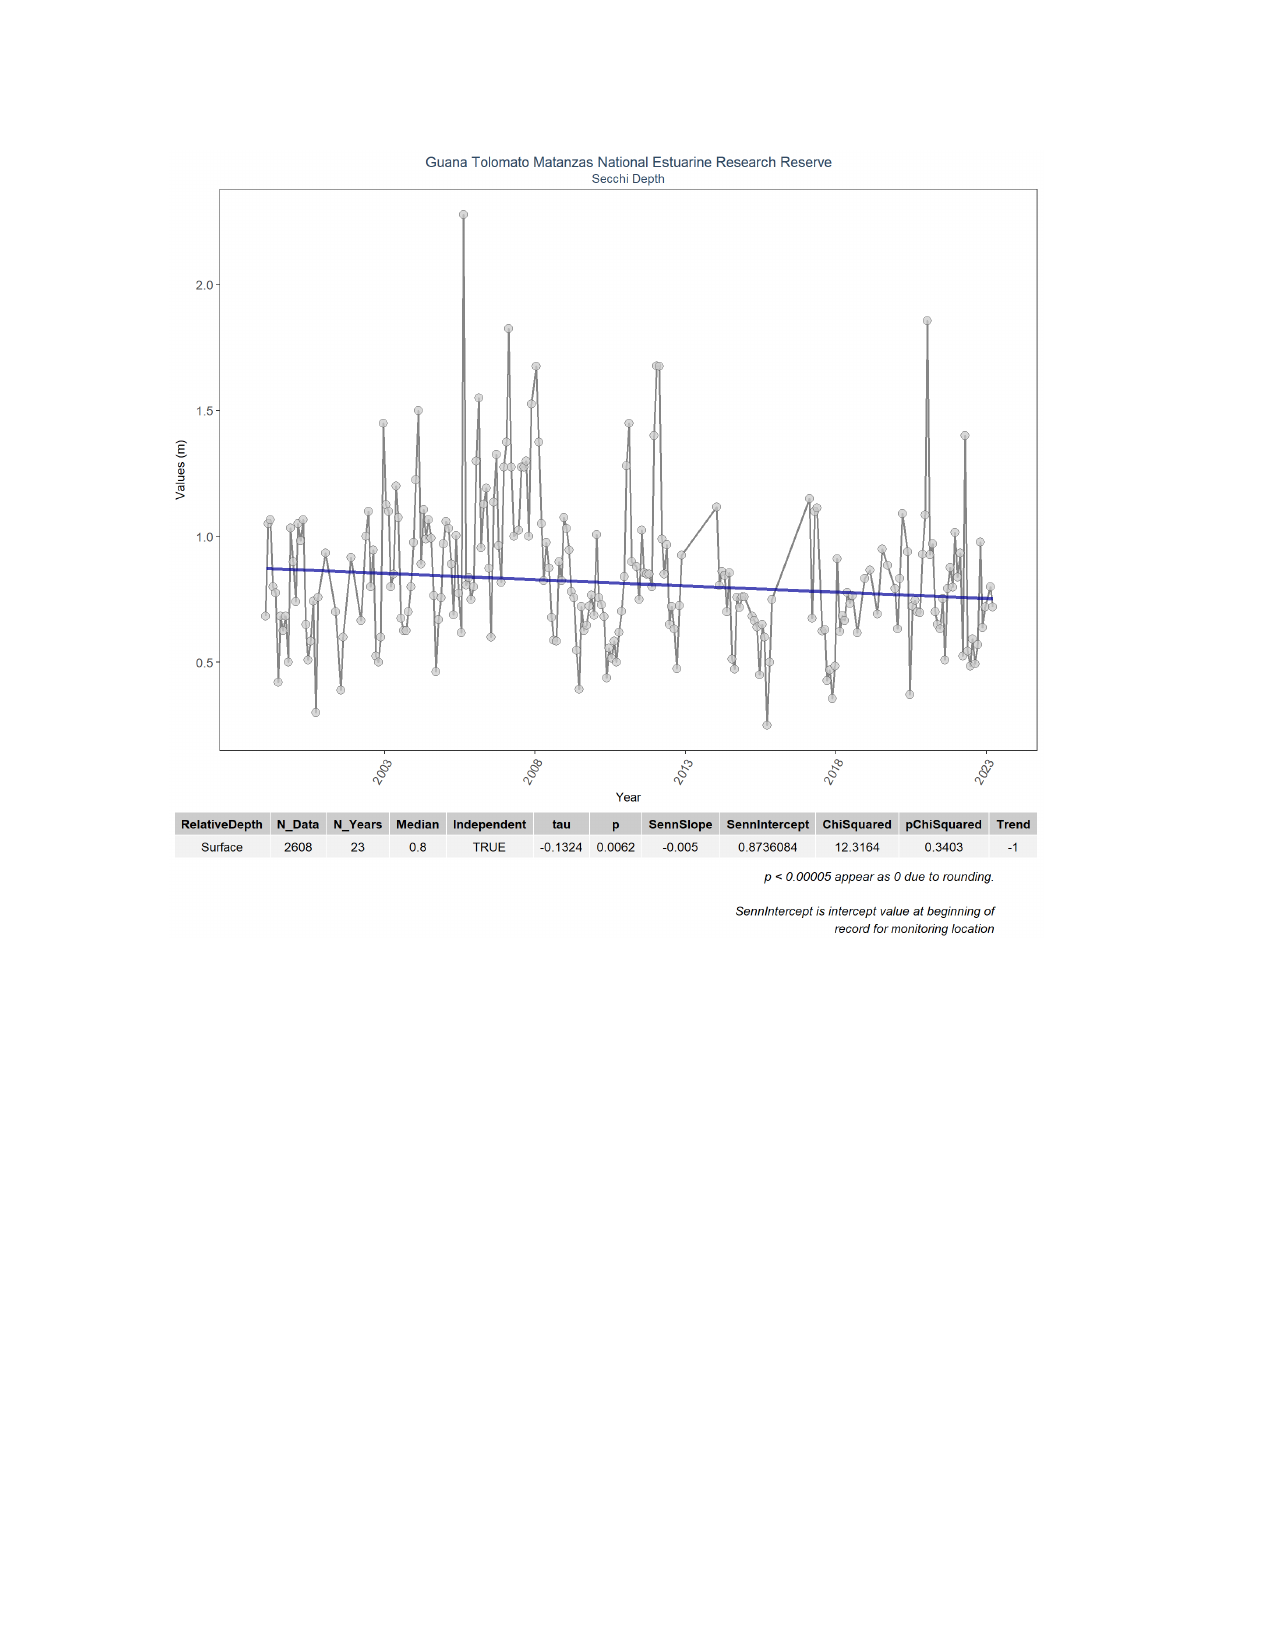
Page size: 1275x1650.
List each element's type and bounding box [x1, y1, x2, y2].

picture [168, 150, 1044, 938]
